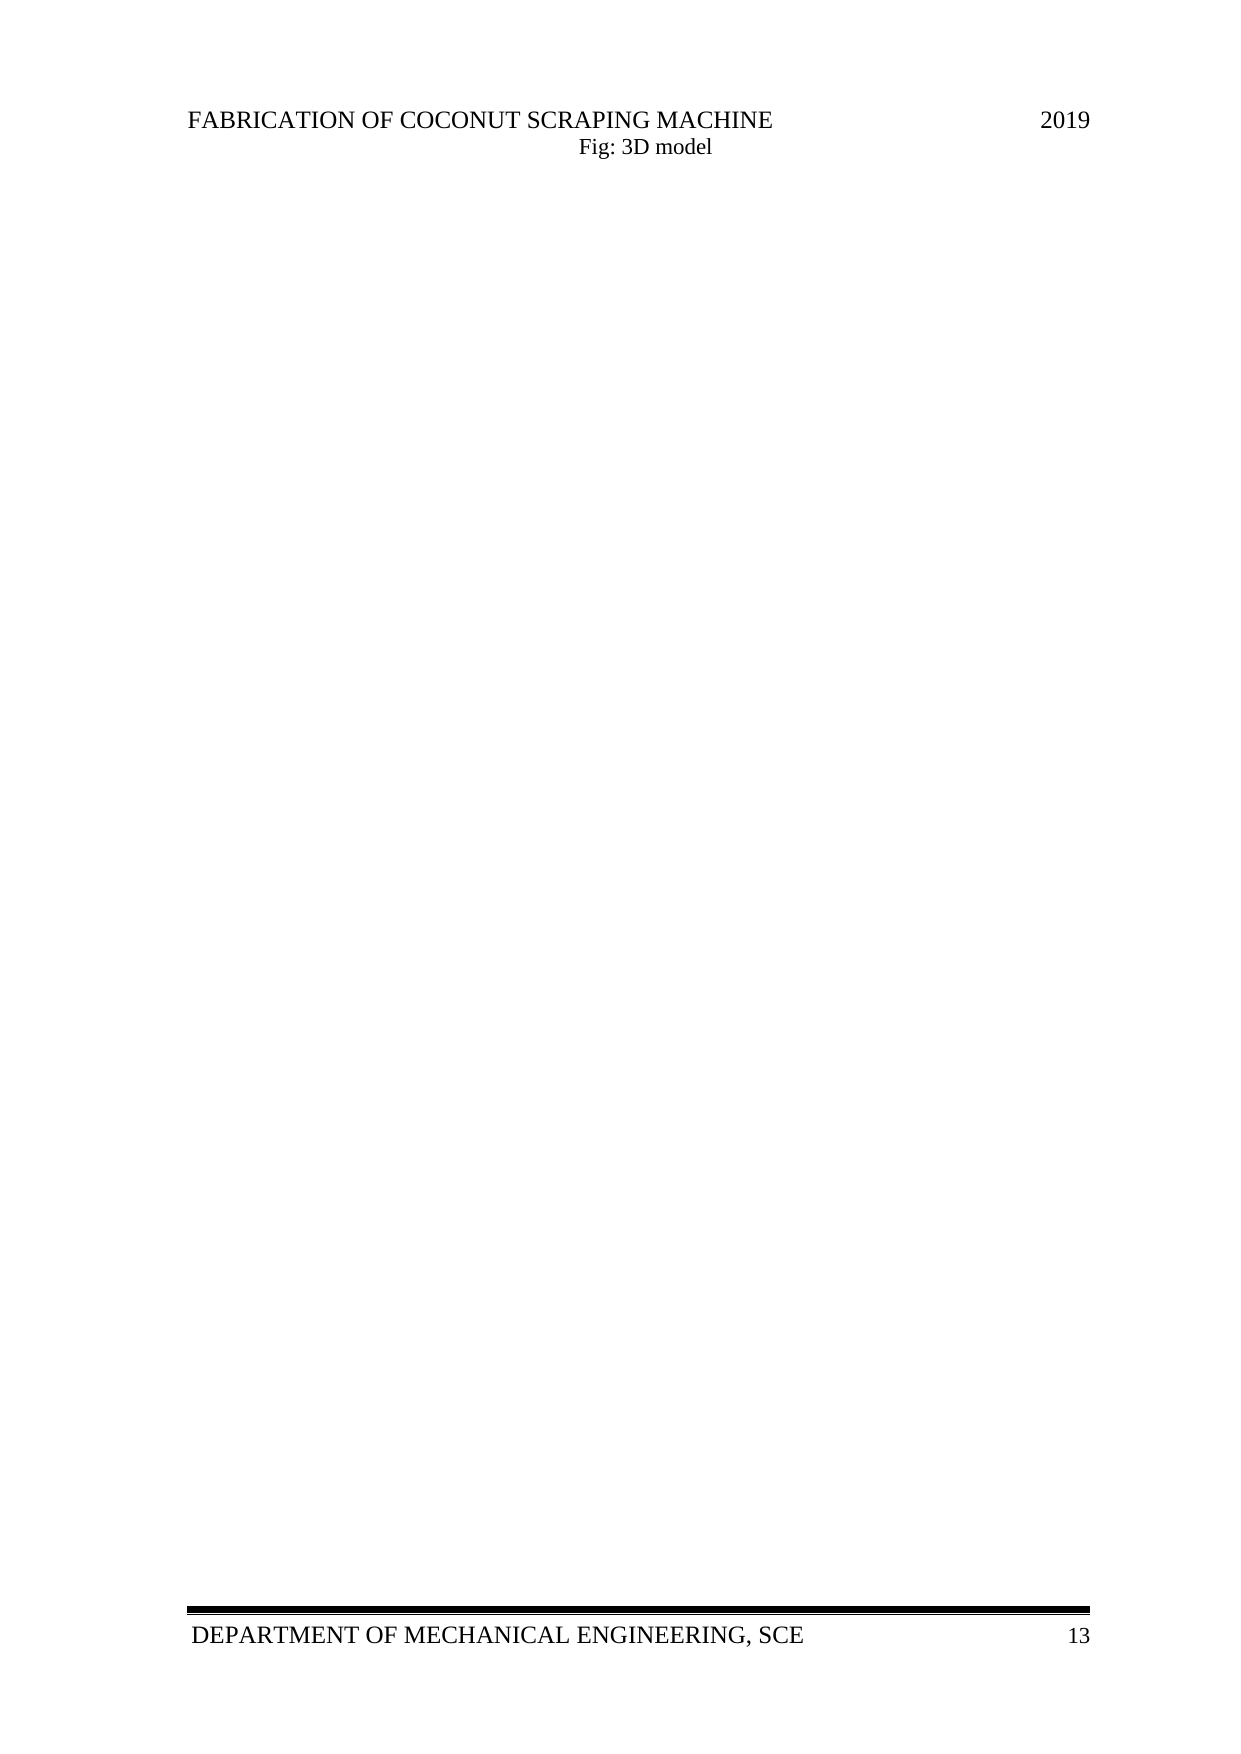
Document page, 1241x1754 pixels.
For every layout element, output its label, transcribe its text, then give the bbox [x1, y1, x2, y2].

text Fig: 3D model [186, 133, 1105, 160]
